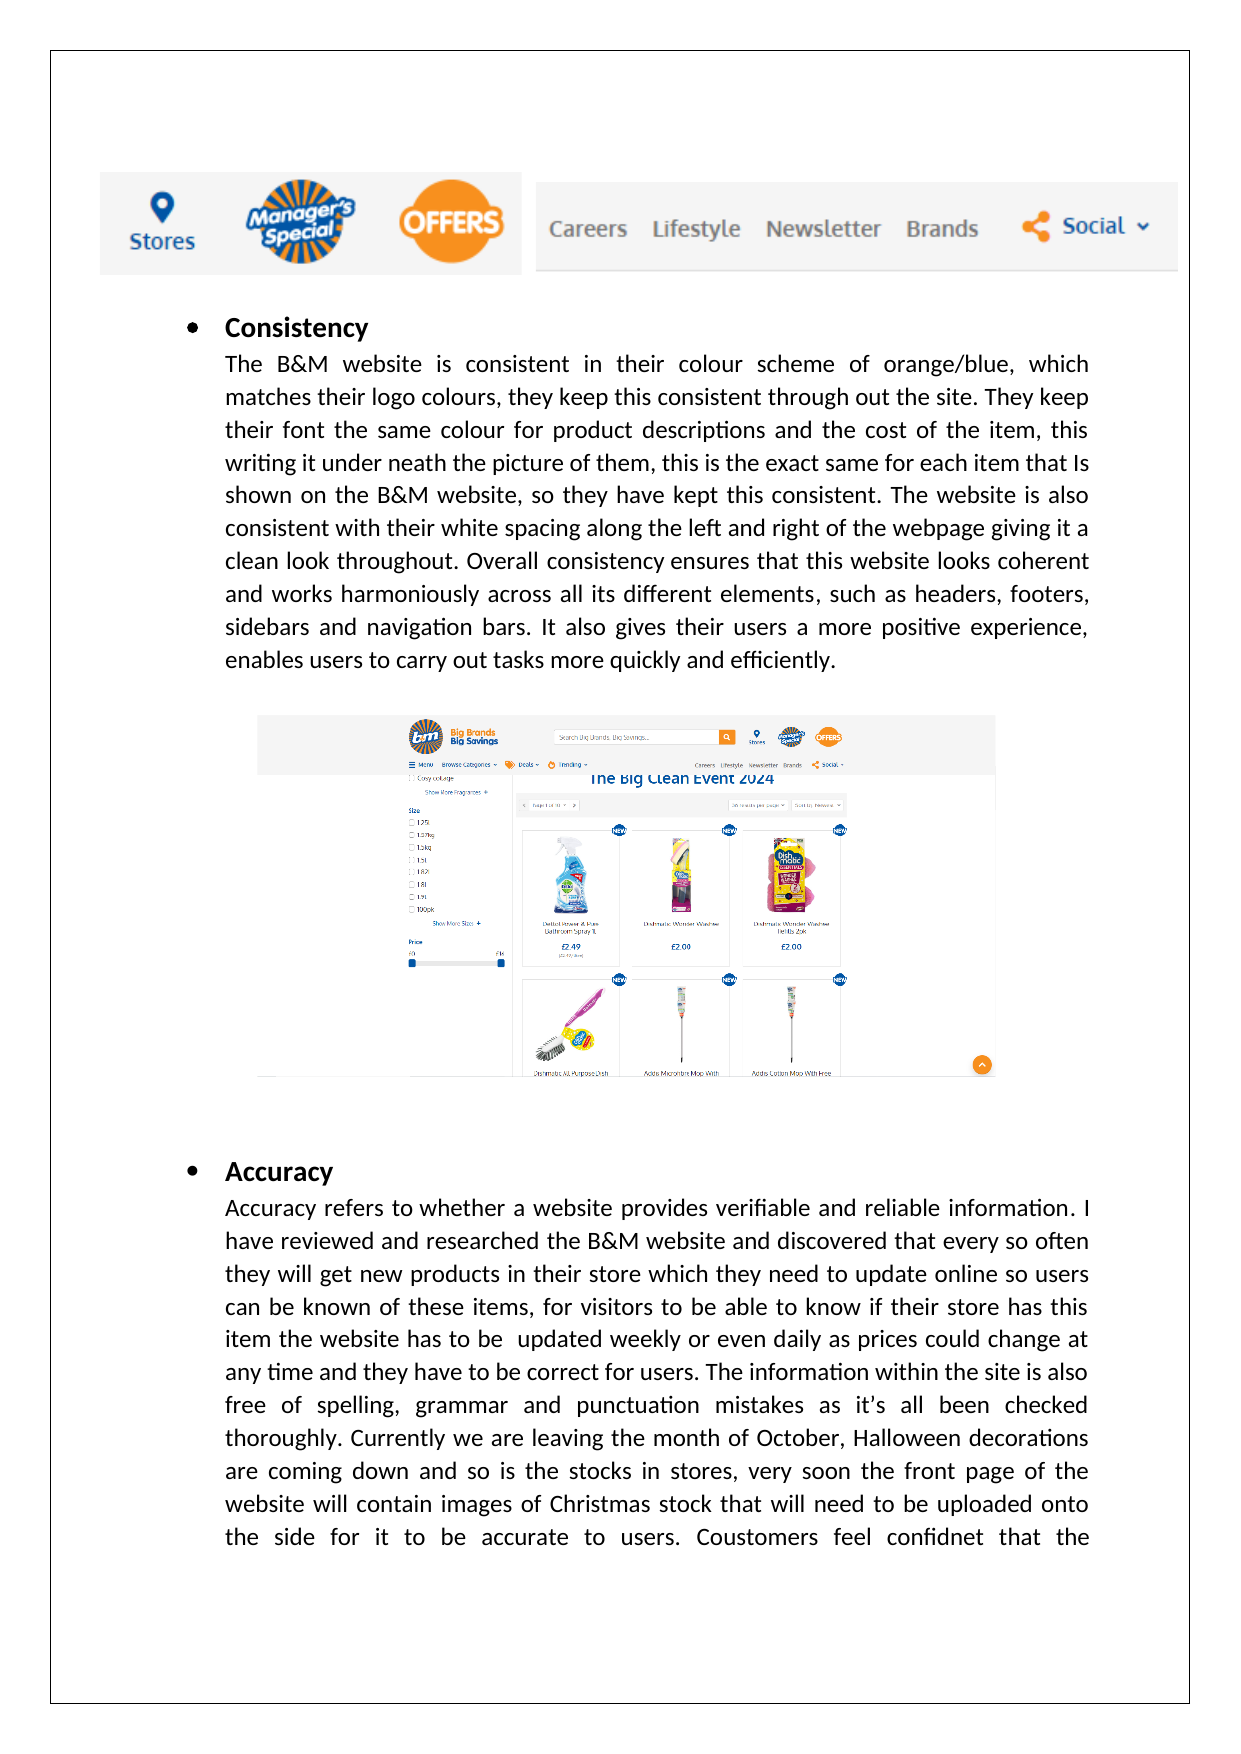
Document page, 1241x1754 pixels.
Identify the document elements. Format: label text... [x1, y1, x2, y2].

picture [535, 182, 1178, 278]
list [225, 1192, 1090, 1552]
picture [257, 714, 996, 1077]
list The B&M website is consistent in their colour scheme of orange/blue, which matches their logo colours, they keep this consistent through out the site. They keep their font the same colour for product descriptions and the cost of the item, this writing it under neath the picture of them, this is the exact same for each item that Is shown on the B&M website, so they have kept this consistent. The website is also consistent with their white spacing along the left and right of the webpage giving it a clean look throughout. Overall consistency ensures that this website looks coherent and works harmoniously across all its different elements, such as headers, footers, sidebars and navigation bars. It also gives their users a more positive experience, enables users to carry out tasks more quickly and efficiently. [225, 348, 1090, 611]
list Consistency [187, 309, 1090, 345]
list Accuracy [187, 1153, 1090, 1189]
picture [99, 172, 522, 275]
